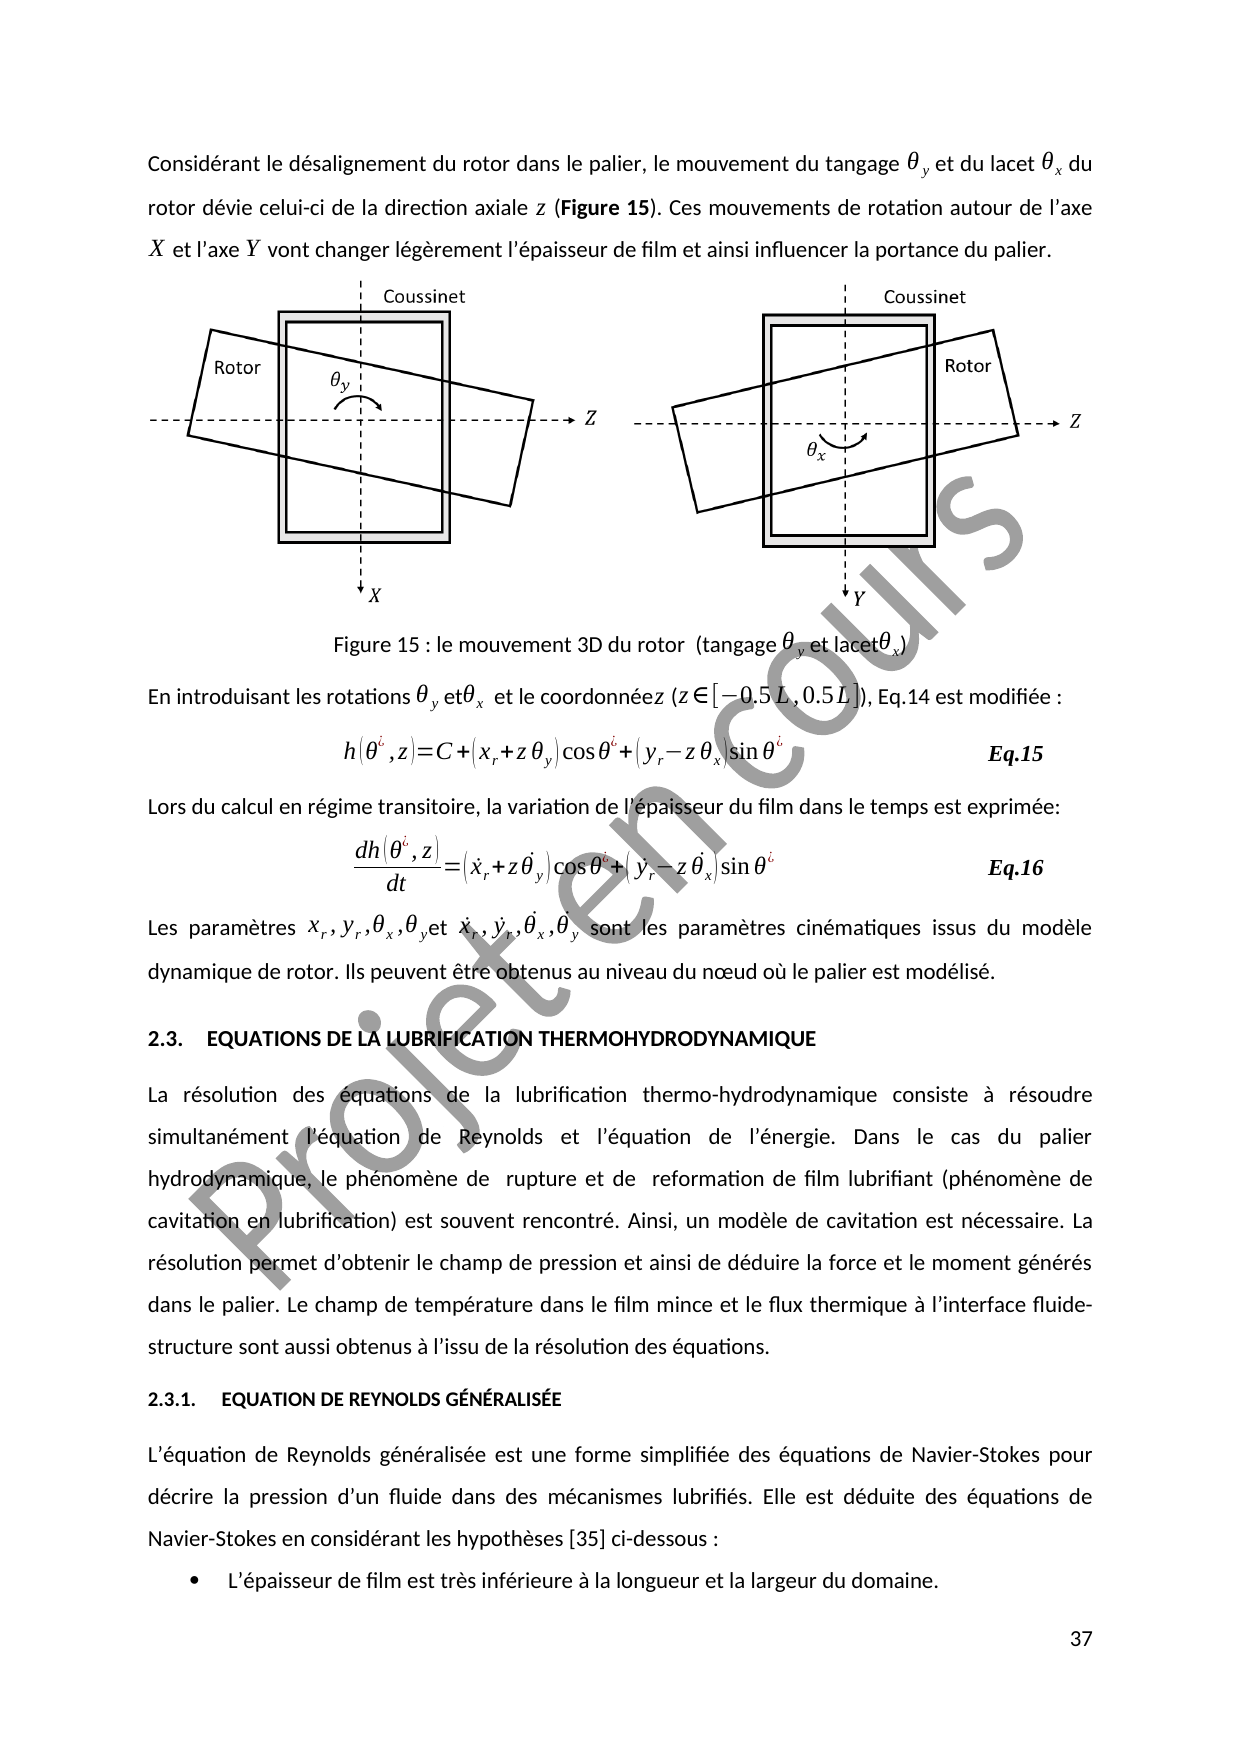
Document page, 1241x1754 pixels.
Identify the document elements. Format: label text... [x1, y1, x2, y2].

text Considérant le désalignement du rotor dans le palier, le mouvement du tangage et du lacet du rotor dévie celui-ci de la direction axiale (Figure 15). Ces mouvements de rotation autour de l’axe et l’axe vont changer légèrement l’épaisseur de film et ainsi influencer la portance du palier. [148, 148, 1093, 263]
text En introduisant les rotations et et le coordonnée (), Eq.14 est modifiée : [148, 680, 1093, 712]
table_header [977, 726, 1091, 792]
table_header [149, 834, 977, 910]
text L’équation de Reynolds généralisée est une forme simplifiée des équations de Navier-Stokes pour décrire la pression d’un fluide dans des mécanismes lubrifiés. Elle est déduite des équations de Navier-Stokes en considérant les hypothèses [35] ci-dessous : [148, 1440, 1093, 1552]
table_header [977, 834, 1091, 910]
text Lors du calcul en régime transitoire, la variation de l’épaisseur du film dans le temps est exprimée: [148, 792, 1093, 820]
picture [147, 276, 1093, 615]
list L’épaisseur de film est très inférieure à la longueur et la largeur du domaine. [190, 1566, 1093, 1594]
text La résolution des équations de la lubrification thermo-hydrodynamique consiste à résoudre simultanément l’équation de Reynolds et l’équation de l’énergie. Dans le cas du palier hydrodynamique, le phénomène de rupture et de reformation de film lubrifiant (phénomène de cavitation en lubrification) est souvent rencontré. Ainsi, un modèle de cavitation est nécessaire. La résolution permet d’obtenir le champ de pression et ainsi de déduire la force et le moment générés dans le palier. Le champ de température dans le film mince et le flux thermique à l’interface fluide-structure sont aussi obtenus à l’issu de la résolution des équations. [148, 1080, 1093, 1360]
text Figure 15 : le mouvement 3D du rotor (tangage et lacet) [148, 628, 1093, 659]
table_header [149, 726, 977, 792]
subtitle Equations de la lubrification thermohydrodynamique [148, 1024, 1093, 1052]
subtitle Equation de Reynolds généralisée [148, 1386, 1093, 1412]
text Les paramètres et sont les paramètres cinématiques issus du modèle dynamique de rotor. Ils peuvent être obtenus au niveau du nœud où le palier est modélisé. [148, 910, 1093, 985]
